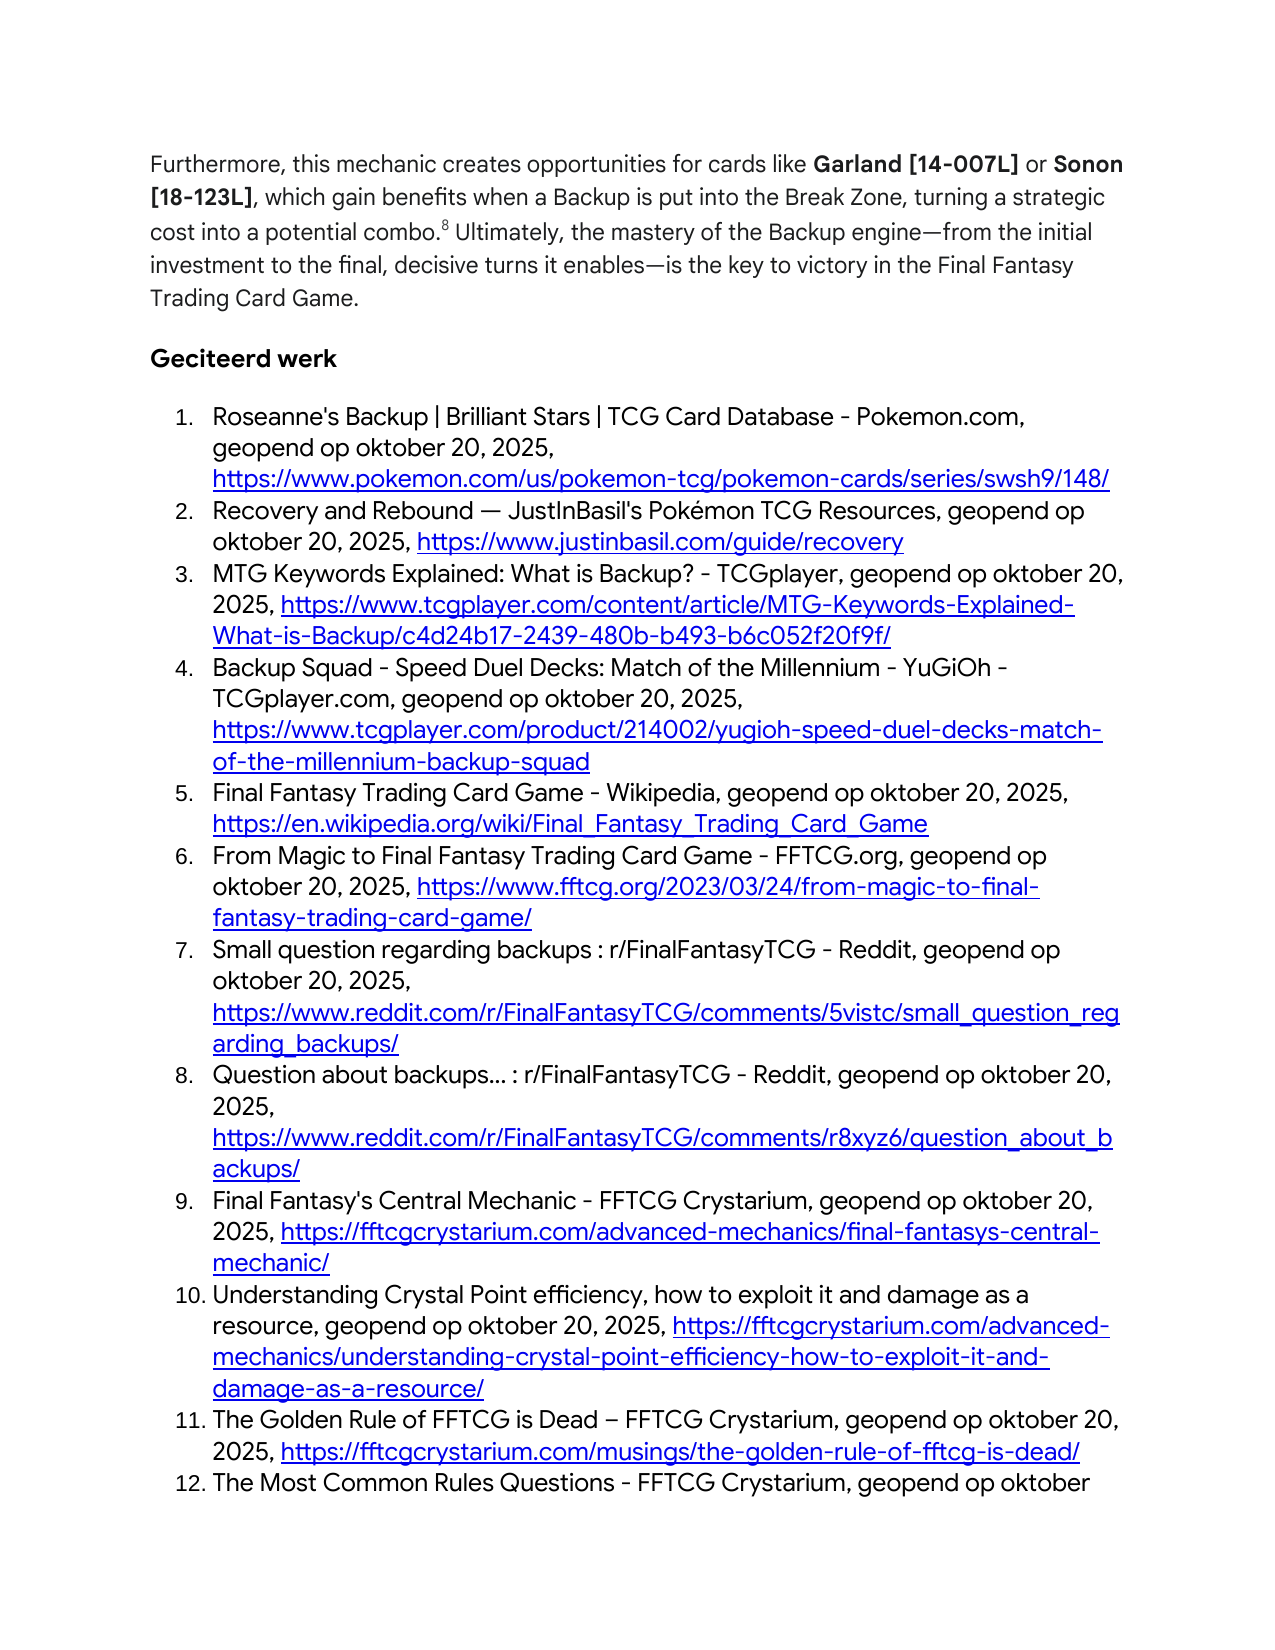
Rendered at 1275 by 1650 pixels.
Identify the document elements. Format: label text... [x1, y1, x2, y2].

list Small question regarding backups : r/FinalFantasyTCG - Reddit, geopend op oktober 20, 2025, https://www.reddit.com/r/FinalFantasyTCG/comments/5vistc/small_question_regarding_backups/ [175, 934, 1125, 1059]
subtitle Geciteerd werk [150, 343, 1125, 374]
list From Magic to Final Fantasy Trading Card Game - FFTCG.org, geopend op oktober 20, 2025, https://www.fftcg.org/2023/03/24/from-magic-to-final-fantasy-trading-card-game/ [175, 840, 1125, 934]
list Understanding Crystal Point efficiency, how to exploit it and damage as a resource, geopend op oktober 20, 2025, https://fftcgcrystarium.com/advanced-mechanics/understanding-crystal-point-efficiency-how-to-exploit-it-and-damage-as-a-resource/ [175, 1279, 1125, 1404]
list Recovery and Rebound — JustInBasil's Pokémon TCG Resources, geopend op oktober 20, 2025, https://www.justinbasil.com/guide/recovery [175, 495, 1125, 558]
list Final Fantasy Trading Card Game - Wikipedia, geopend op oktober 20, 2025, https://en.wikipedia.org/wiki/Final_Fantasy_Trading_Card_Game [175, 777, 1125, 840]
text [150, 150, 1125, 313]
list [175, 1467, 1125, 1498]
list MTG Keywords Explained: What is Backup? - TCGplayer, geopend op oktober 20, 2025, https://www.tcgplayer.com/content/article/MTG-Keywords-Explained-What-is-Backup/c4d24b17-2439-480b-b493-b6c052f20f9f/ [175, 558, 1125, 652]
list The Golden Rule of FFTCG is Dead – FFTCG Crystarium, geopend op oktober 20, 2025, https://fftcgcrystarium.com/musings/the-golden-rule-of-fftcg-is-dead/ [175, 1404, 1125, 1467]
list Roseanne's Backup | Brilliant Stars | TCG Card Database - Pokemon.com, geopend op oktober 20, 2025, https://www.pokemon.com/us/pokemon-tcg/pokemon-cards/series/swsh9/148/ [175, 401, 1125, 495]
list Final Fantasy's Central Mechanic - FFTCG Crystarium, geopend op oktober 20, 2025, https://fftcgcrystarium.com/advanced-mechanics/final-fantasys-central-mechanic/ [175, 1185, 1125, 1279]
list Question about backups... : r/FinalFantasyTCG - Reddit, geopend op oktober 20, 2025, https://www.reddit.com/r/FinalFantasyTCG/comments/r8xyz6/question_about_backups/ [175, 1059, 1125, 1185]
list Backup Squad - Speed Duel Decks: Match of the Millennium - YuGiOh - TCGplayer.com, geopend op oktober 20, 2025, https://www.tcgplayer.com/product/214002/yugioh-speed-duel-decks-match-of-the-millennium-backup-squad [175, 652, 1125, 777]
